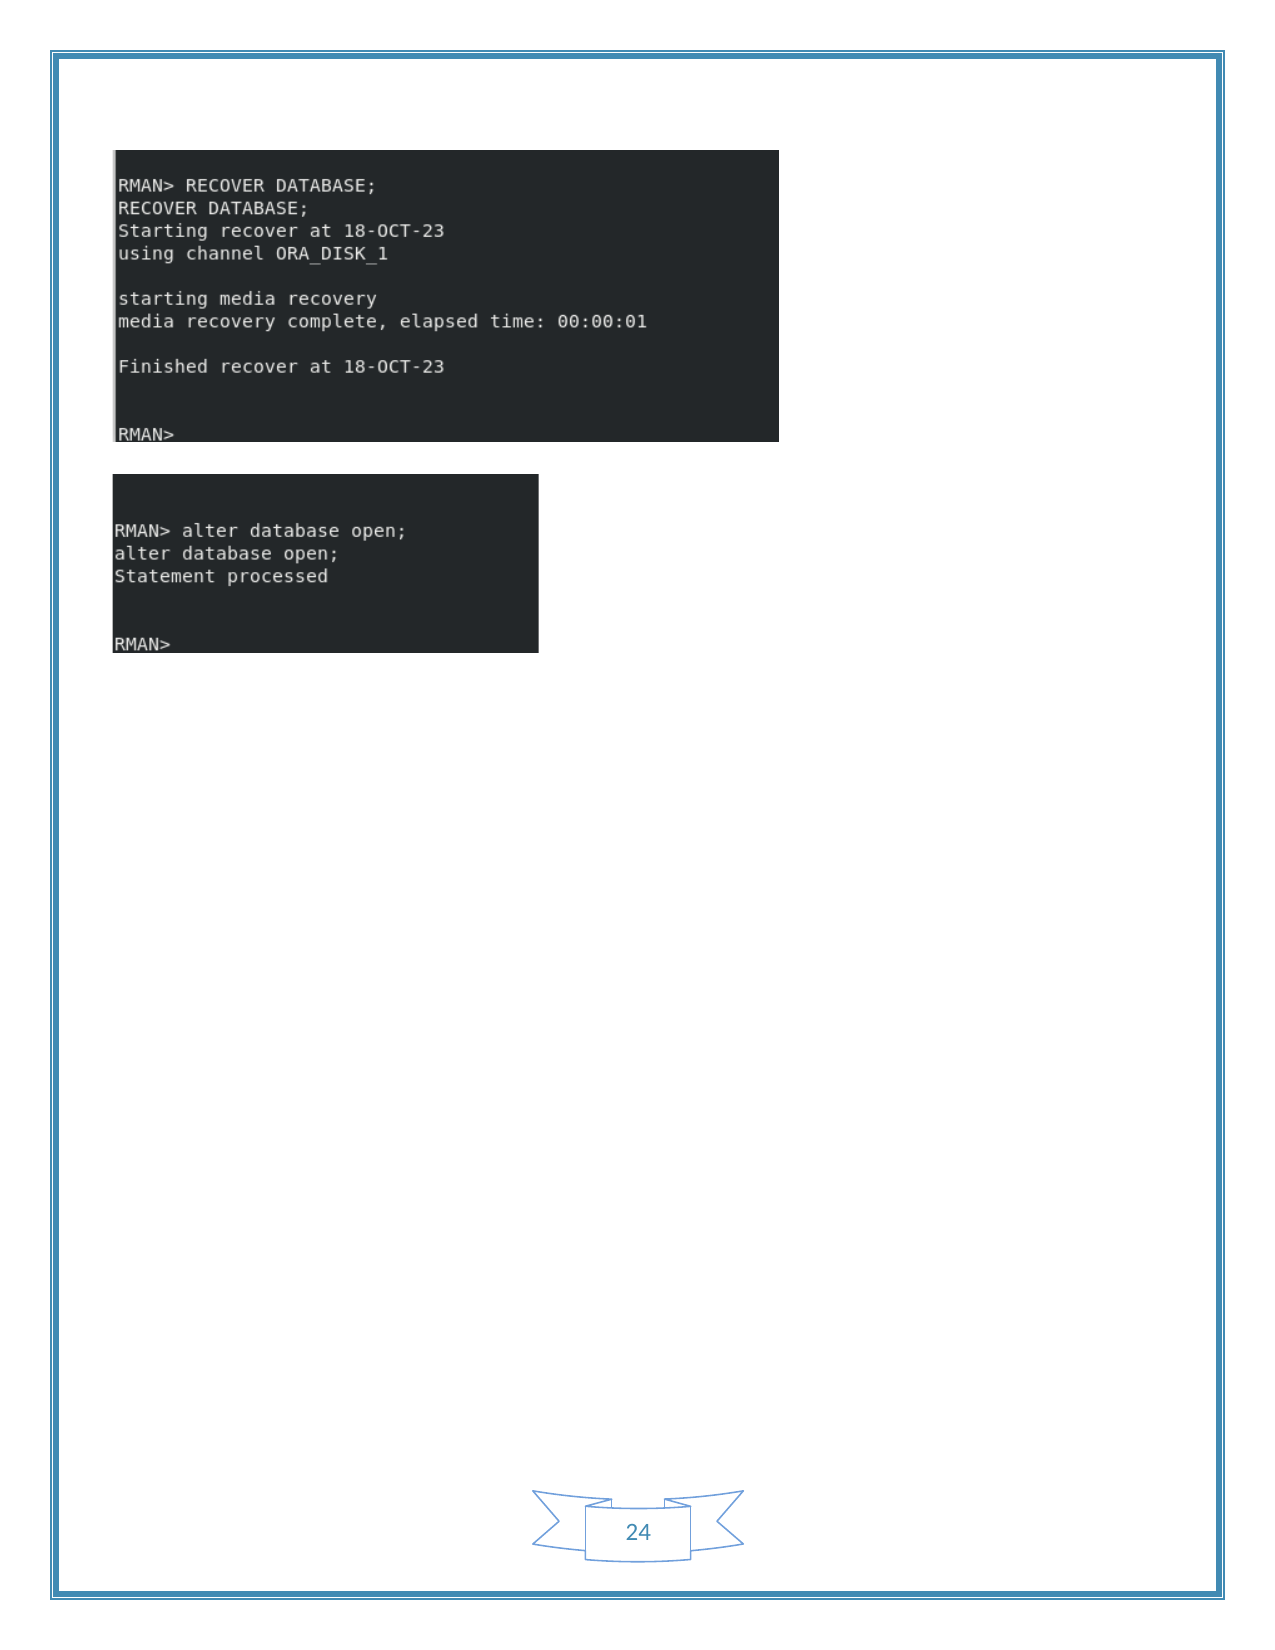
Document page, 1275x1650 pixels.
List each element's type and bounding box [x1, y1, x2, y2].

picture [112, 150, 779, 442]
picture [112, 474, 539, 653]
